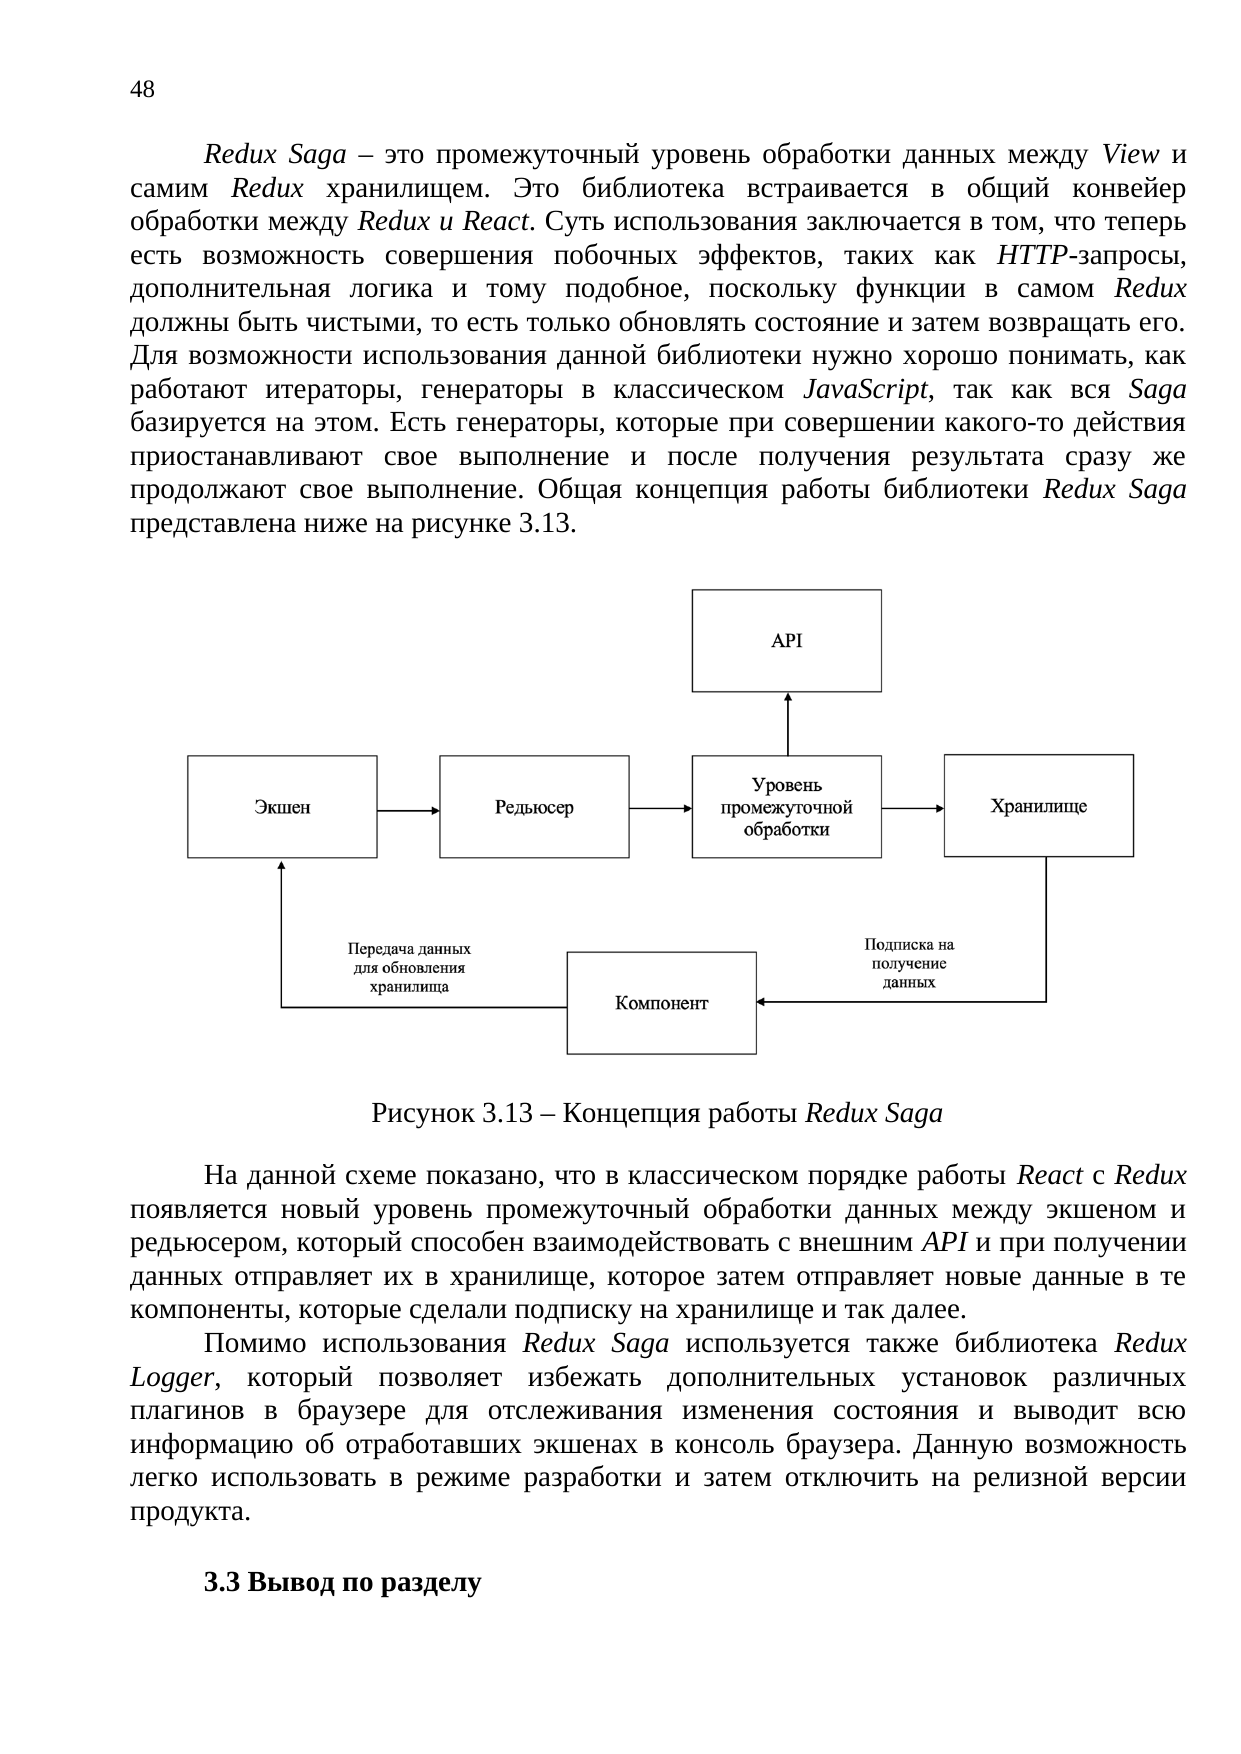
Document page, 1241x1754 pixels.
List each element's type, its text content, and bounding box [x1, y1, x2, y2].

list Вывод по разделу [130, 1564, 1187, 1597]
list На данной схеме показано, что в классическом порядке работы React c Redux появляется новый уровень промежуточный обработки данных между экшеном и редьюсером, который способен взаимодействовать с внешним API и при получении данных отправляет их в хранилище, которое затем отправляет новые данные в те компоненты, которые сделали подписку на хранилище и так далее. [130, 1157, 1187, 1325]
picture [174, 567, 1143, 1070]
text Рисунок 3.13 – Концепция работы Redux Saga [130, 1095, 1187, 1128]
text Redux Saga – это промежуточный уровень обработки данных между View и самим Redux хранилищем. Это библиотека встраивается в общий конвейер обработки между Redux и React. Суть использования заключается в том, что теперь есть возможность совершения побочных эффектов, таких как HTTP-запросы, дополнительная логика и тому подобное, поскольку функции в самом Redux должны быть чистыми, то есть только обновлять состояние и затем возвращать его. Для возможности использования данной библиотеки нужно хорошо понимать, как работают итераторы, генераторы в классическом JavaScript, так как вся Saga базируется на этом. Есть генераторы, которые при совершении какого-то действия приостанавливают свое выполнение и после получения результата сразу же продолжают свое выполнение. Общая концепция работы библиотеки Redux Saga представлена ниже на рисунке 3.13. [130, 136, 1187, 539]
text Помимо использования Redux Saga используется также библиотека Redux Logger, который позволяет избежать дополнительных установок различных плагинов в браузере для отслеживания изменения состояния и выводит всю информацию об отработавших экшенах в консоль браузера. Данную возможность легко использовать в режиме разработки и затем отключить на релизной версии продукта. [130, 1325, 1187, 1526]
